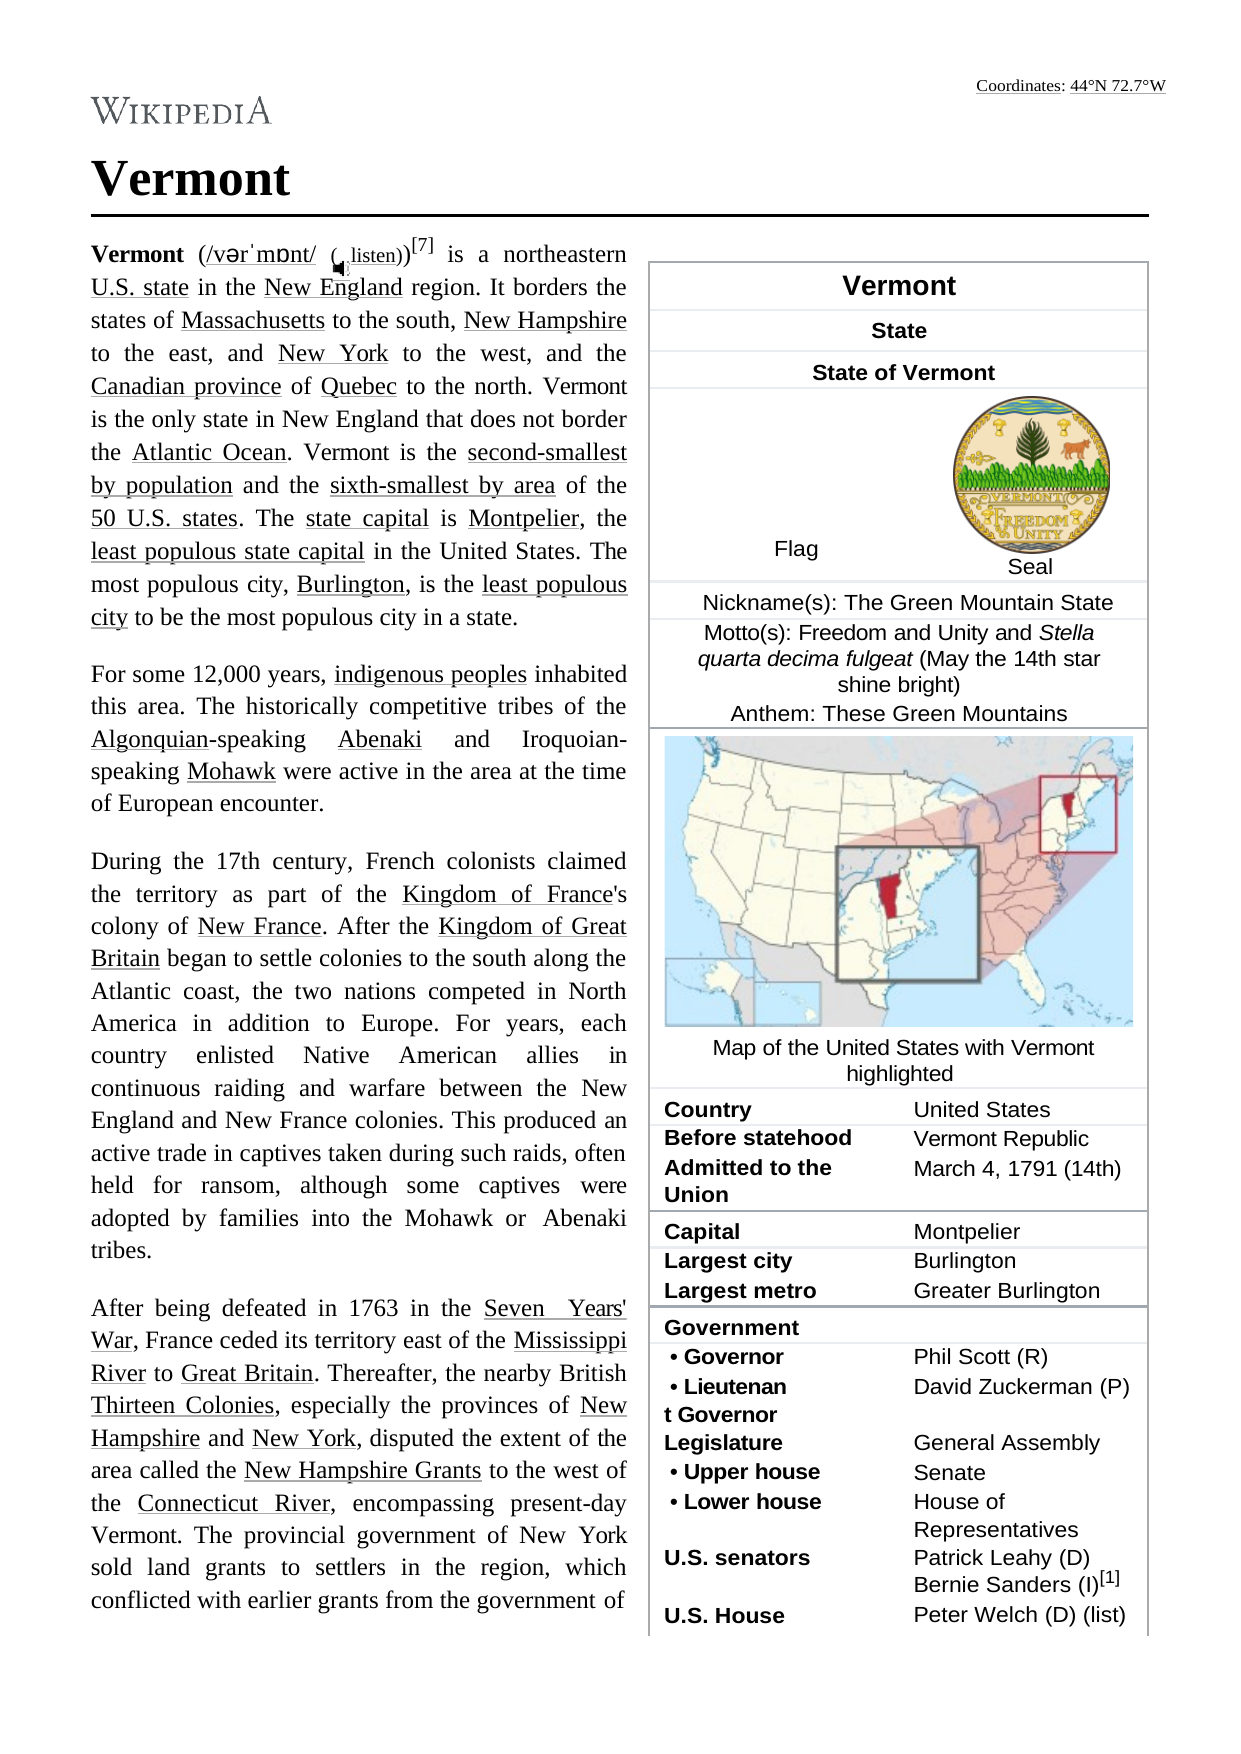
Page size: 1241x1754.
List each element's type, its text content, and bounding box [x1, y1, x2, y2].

text Vermont (/vərˈmɒnt/ ( listen))[7] is a northeastern U.S. state in the New England region. It borders the states of Massachusetts to the south, New Hampshire to the east, and New York to the west, and the Canadian province of Quebec to the north. Vermont is the only state in New England that does not border the Atlantic Ocean. Vermont is the second-smallest by population and the sixth-smallest by area of the 50 U.S. states. The state capital is Montpelier, the least populous state capital in the United States. The most populous city, Burlington, is the least populous city to be the most populous city in a state. [91, 233, 627, 631]
text For some 12,000 years, indigenous peoples inhabited this area. The historically competitive tribes of the Algonquian-speaking Abenaki and Iroquoian- speaking Mohawk were active in the area at the time of European encounter. [91, 659, 627, 817]
text During the 17th century, French colonists claimed the territory as part of the Kingdom of France's colony of New France. After the Kingdom of Great Britain began to settle colonies to the south along the Atlantic coast, the two nations competed in North America in addition to Europe. For years, each country enlisted Native American allies in continuous raiding and warfare between the New England and New France colonies. This produced an active trade in captives taken during such raids, often held for ransom, although some captives were adopted by families into the Mohawk or Abenaki tribes. [91, 846, 627, 1264]
picture [90, 96, 272, 124]
picture [664, 736, 1134, 1027]
list Vermont [91, 146, 1178, 206]
text Coordinates: 44°N 72.7°W [62, 76, 1166, 95]
text After being defeated in 1763 in the Seven Years' War, France ceded its territory east of the Mississippi River to Great Britain. Thereafter, the nearby British Thirteen Colonies, especially the provinces of New Hampshire and New York, disputed the extent of the area called the New Hampshire Grants to the west of the Connecticut River, encompassing present-day Vermont. The provincial government of New York sold land grants to settlers in the region, which conflicted with earlier grants from the government of [91, 1293, 627, 1613]
picture [953, 396, 1110, 554]
